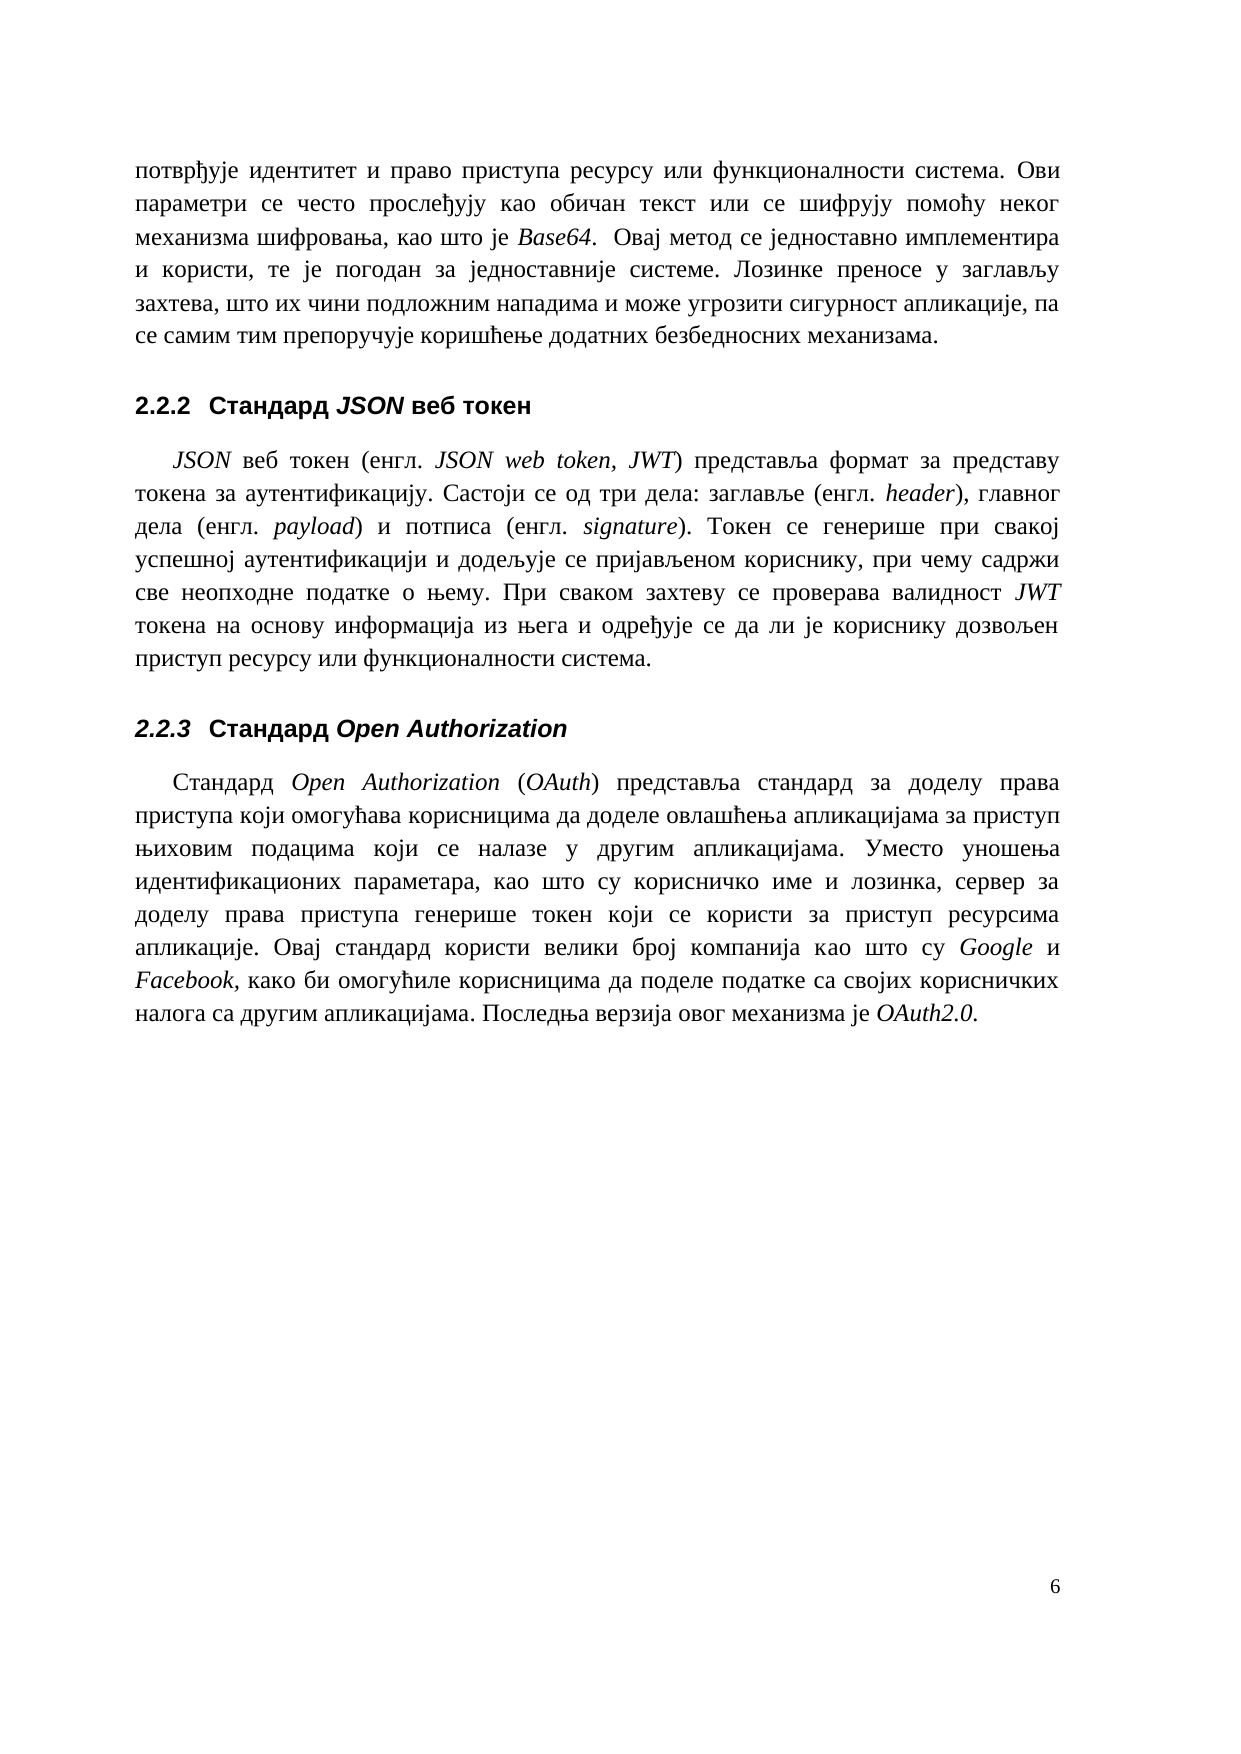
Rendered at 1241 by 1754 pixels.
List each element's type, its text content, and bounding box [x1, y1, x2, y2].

subtitle Стандард JSON веб токен [135, 391, 1060, 420]
subtitle Стандард Open Authorization [135, 713, 1060, 742]
text JSON веб токен (енгл. JSON web token, JWT) представља формат за представу токена за аутентификацију. Састоји се од три дела: заглавље (енгл. header), главног дела (енгл. payload) и потписа (енгл. signature). Токен се генерише при свакој успешној аутентификацији и додељује се пријављеном кориснику, при чему садржи све неопходне податке о њему. При сваком захтеву се проверава валидност JWT токена на основу информација из њега и одређује се да ли је кориснику дозвољен приступ ресурсу или функционалности система. [135, 445, 1060, 672]
text Стандард Open Authorization (OAuth) представља стандард за доделу права приступа који омогућава корисницима да доделе овлашћењa апликацијама за приступ њиховим подацима који се налазе у другим апликацијама. Уместо уношења идентификационих параметара, као што су корисничко име и лозинка, сервер за доделу права приступа генерише токен који се користи за приступ ресурсима апликације. Овај стандард користи велики број компанија кaо што су Google и Facebook, како би омогућиле корисницима да поделе податке са својих корисничких налога са другим апликацијама. Последња верзија овог механизма је OAuth2.0. [135, 767, 1060, 1027]
